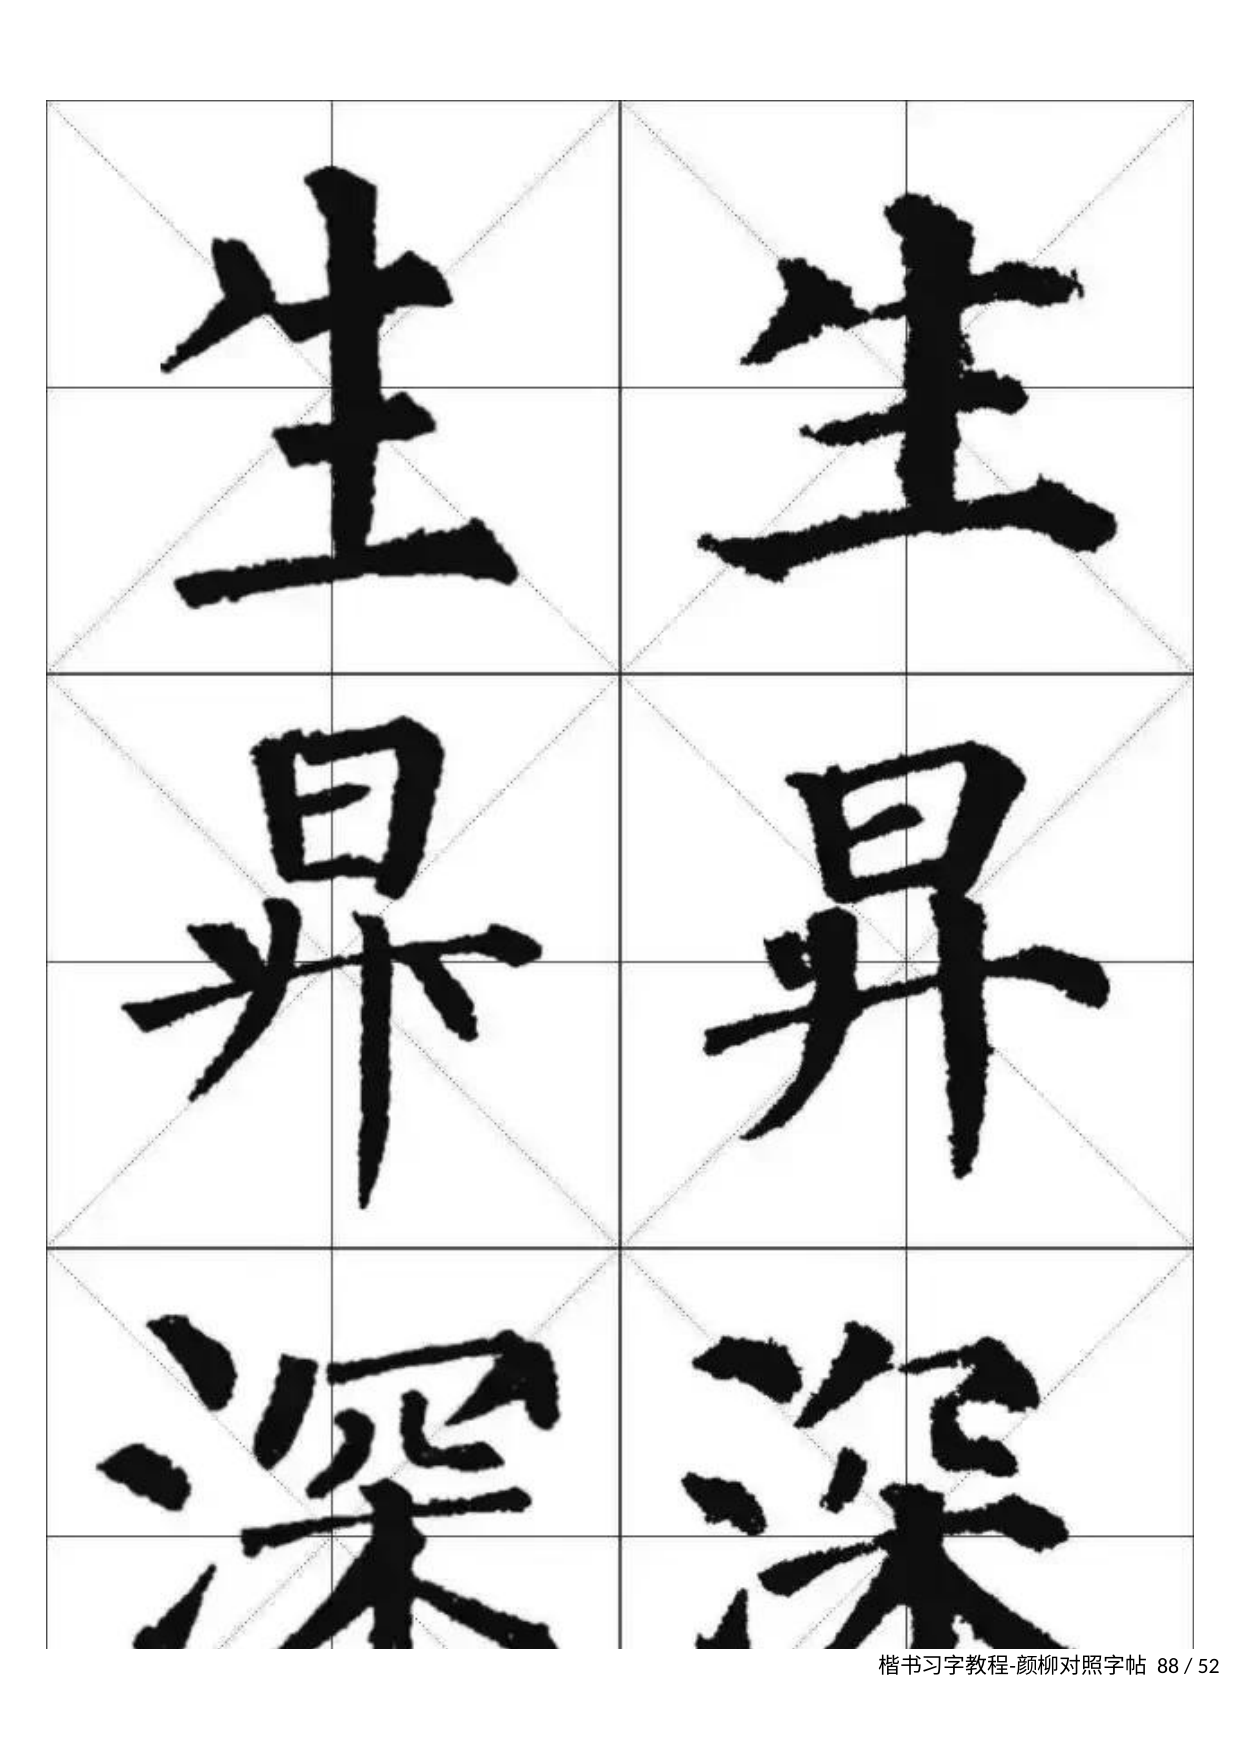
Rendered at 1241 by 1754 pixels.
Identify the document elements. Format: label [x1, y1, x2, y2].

picture [46, 100, 1194, 1649]
